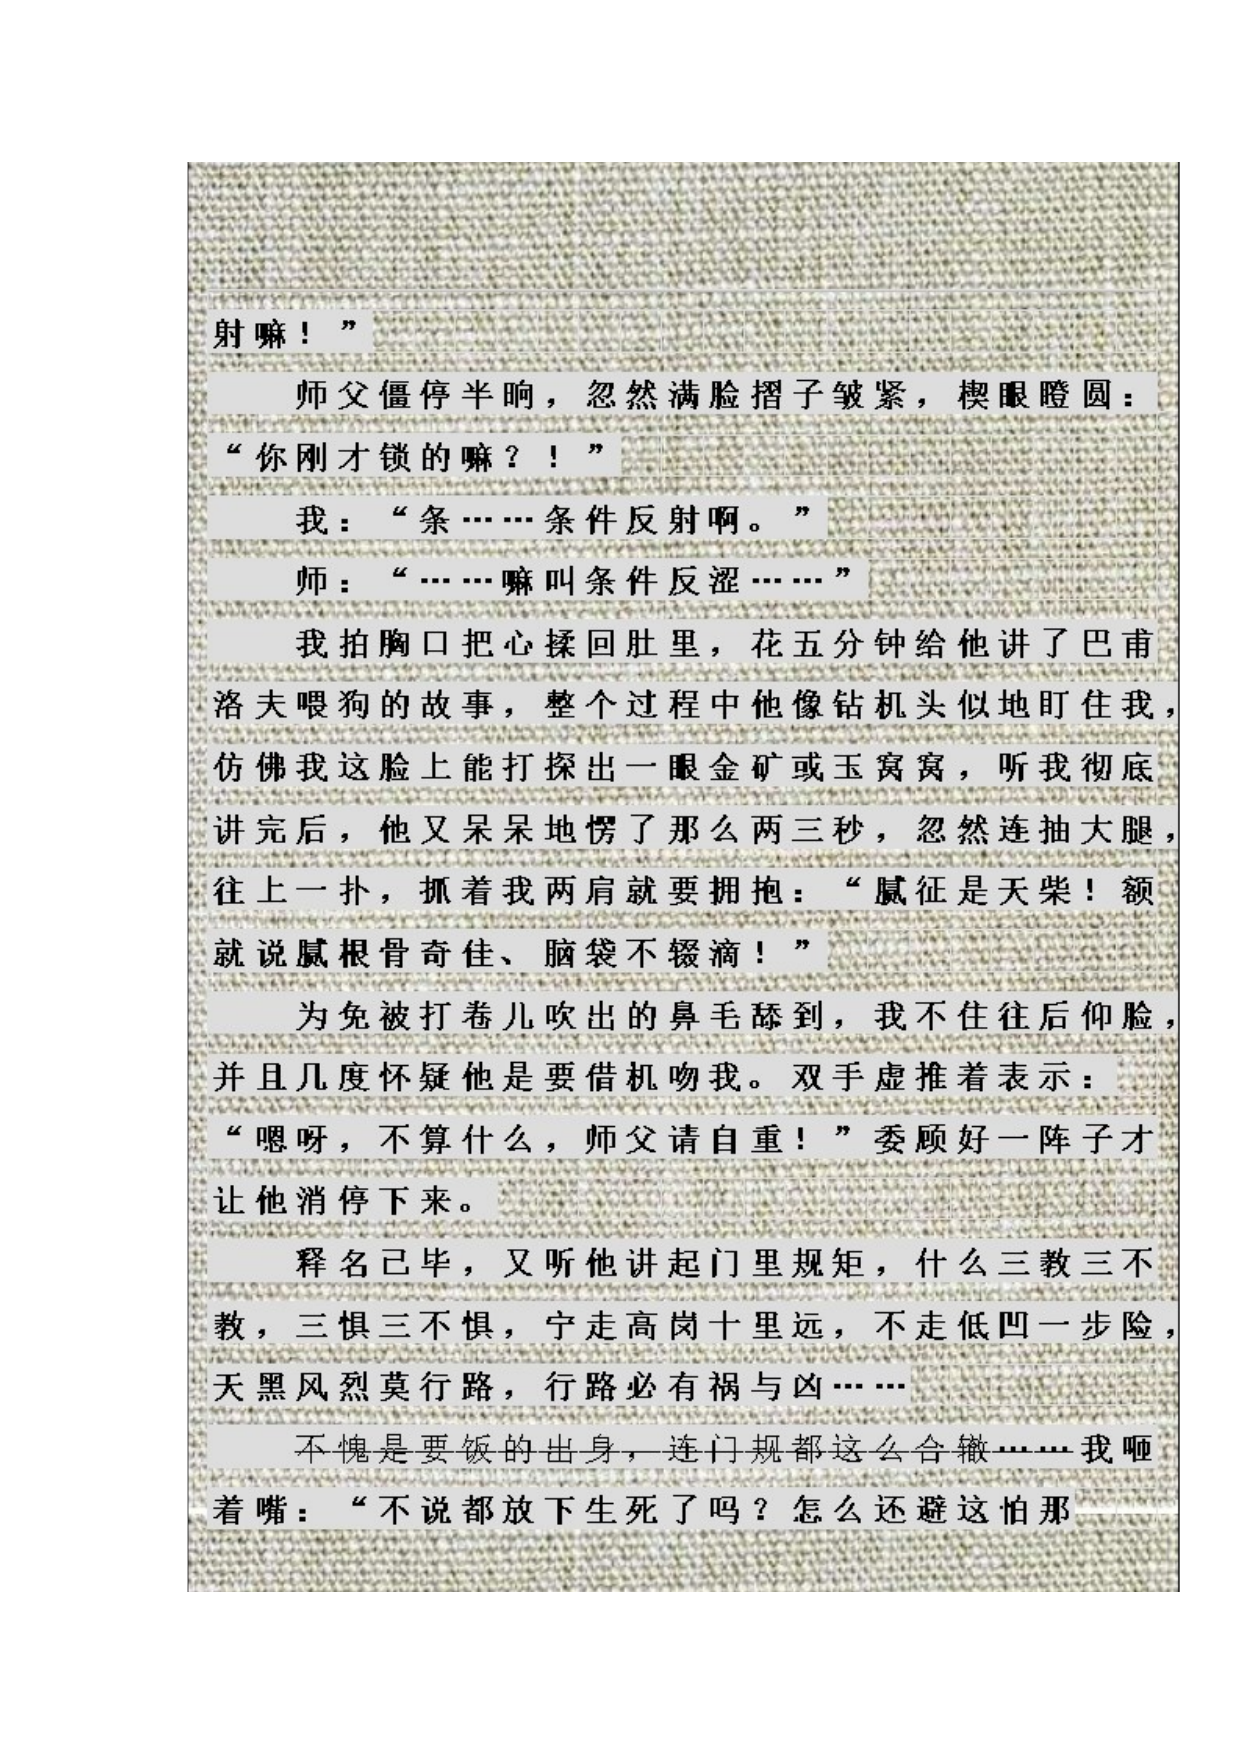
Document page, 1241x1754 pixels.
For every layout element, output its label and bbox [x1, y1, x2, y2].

picture [187, 162, 1180, 1592]
